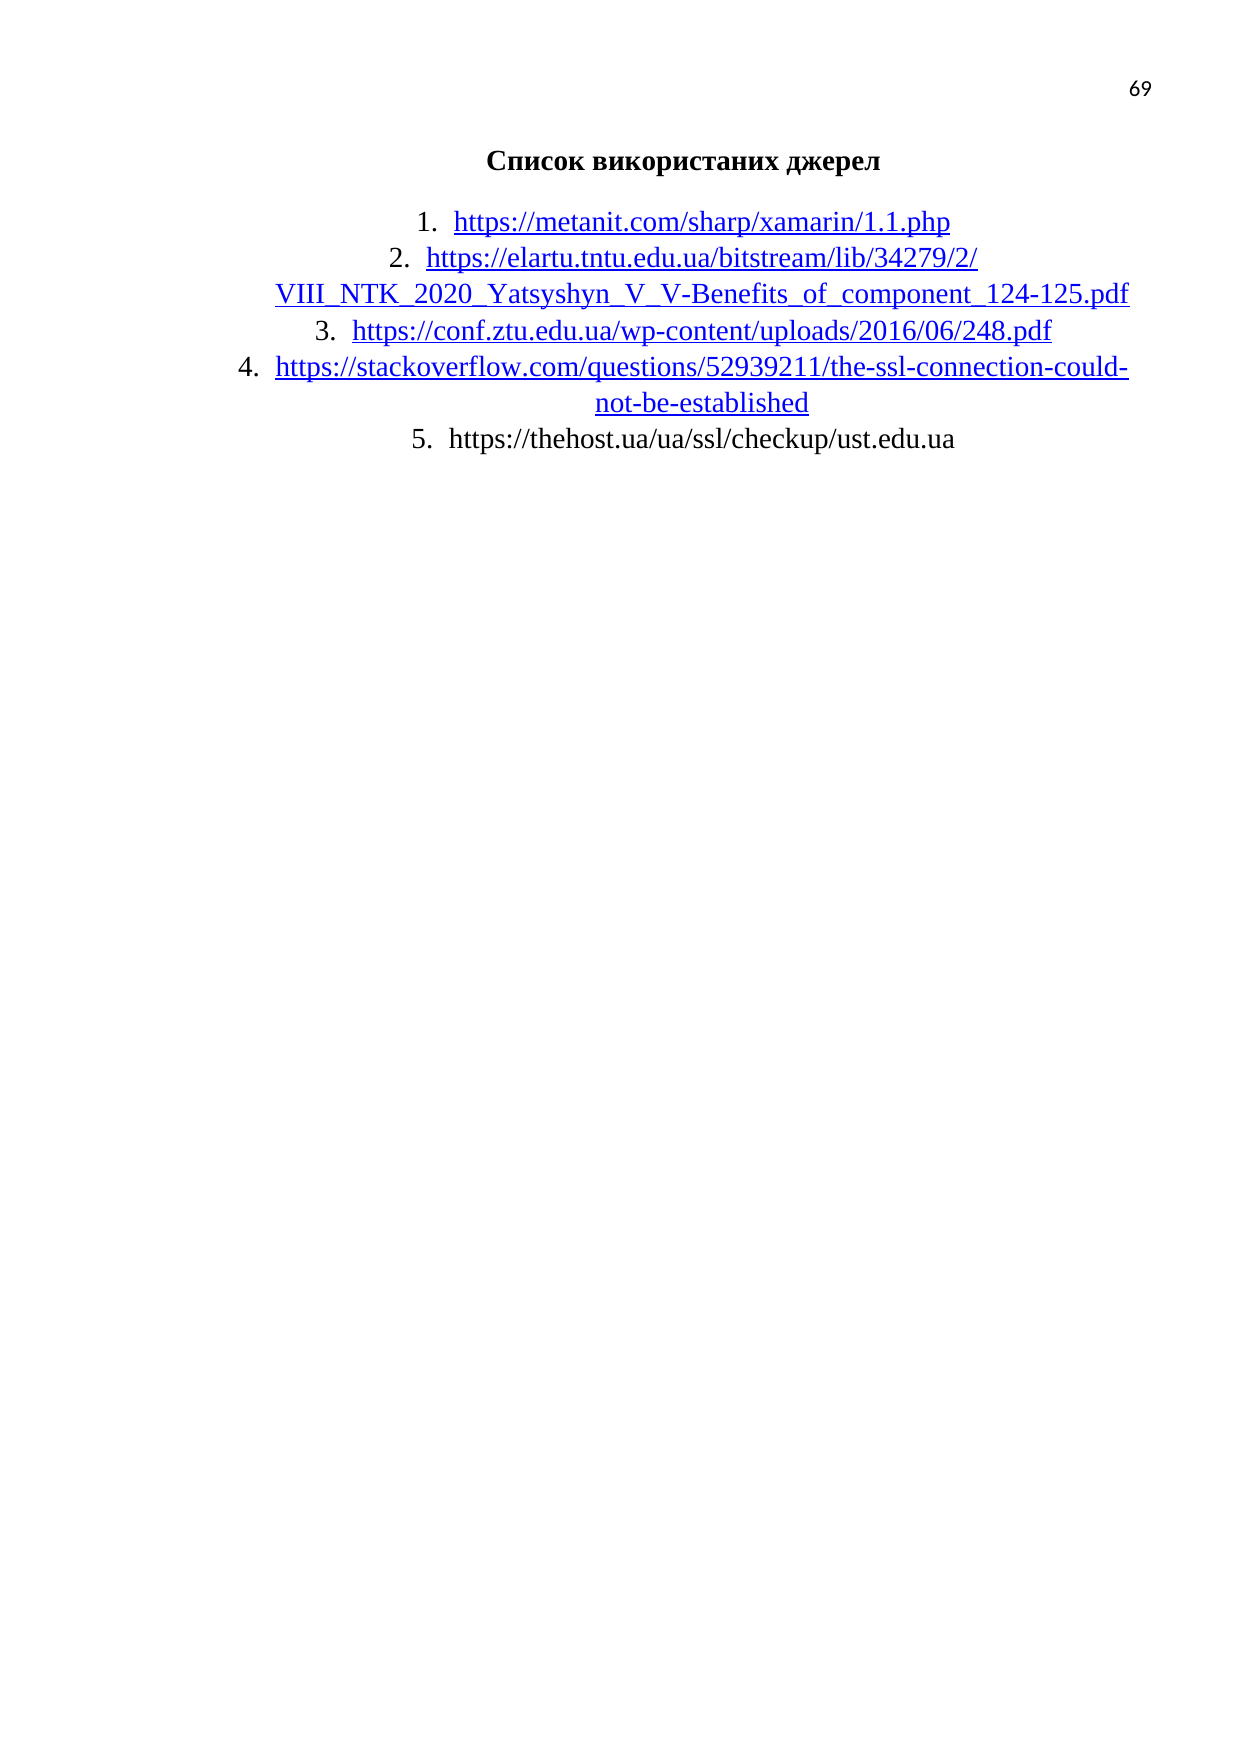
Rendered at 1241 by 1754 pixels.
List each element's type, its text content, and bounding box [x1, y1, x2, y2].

list https://elartu.tntu.edu.ua/bitstream/lib/34279/2/VIII_NTK_2020_Yatsyshyn_V_V-Benefits_of_component_124-125.pdf [215, 240, 1152, 310]
list https://metanit.com/sharp/xamarin/1.1.php [215, 204, 1152, 238]
list https://thehost.ua/ua/ssl/checkup/ust.edu.ua [215, 421, 1152, 455]
list https://stackoverflow.com/questions/52939211/the-ssl-connection-could-not-be-established [215, 349, 1152, 418]
list https://conf.ztu.edu.ua/wp-content/uploads/2016/06/248.pdf [215, 313, 1152, 346]
subtitle Список використаних джерел [215, 143, 1152, 177]
